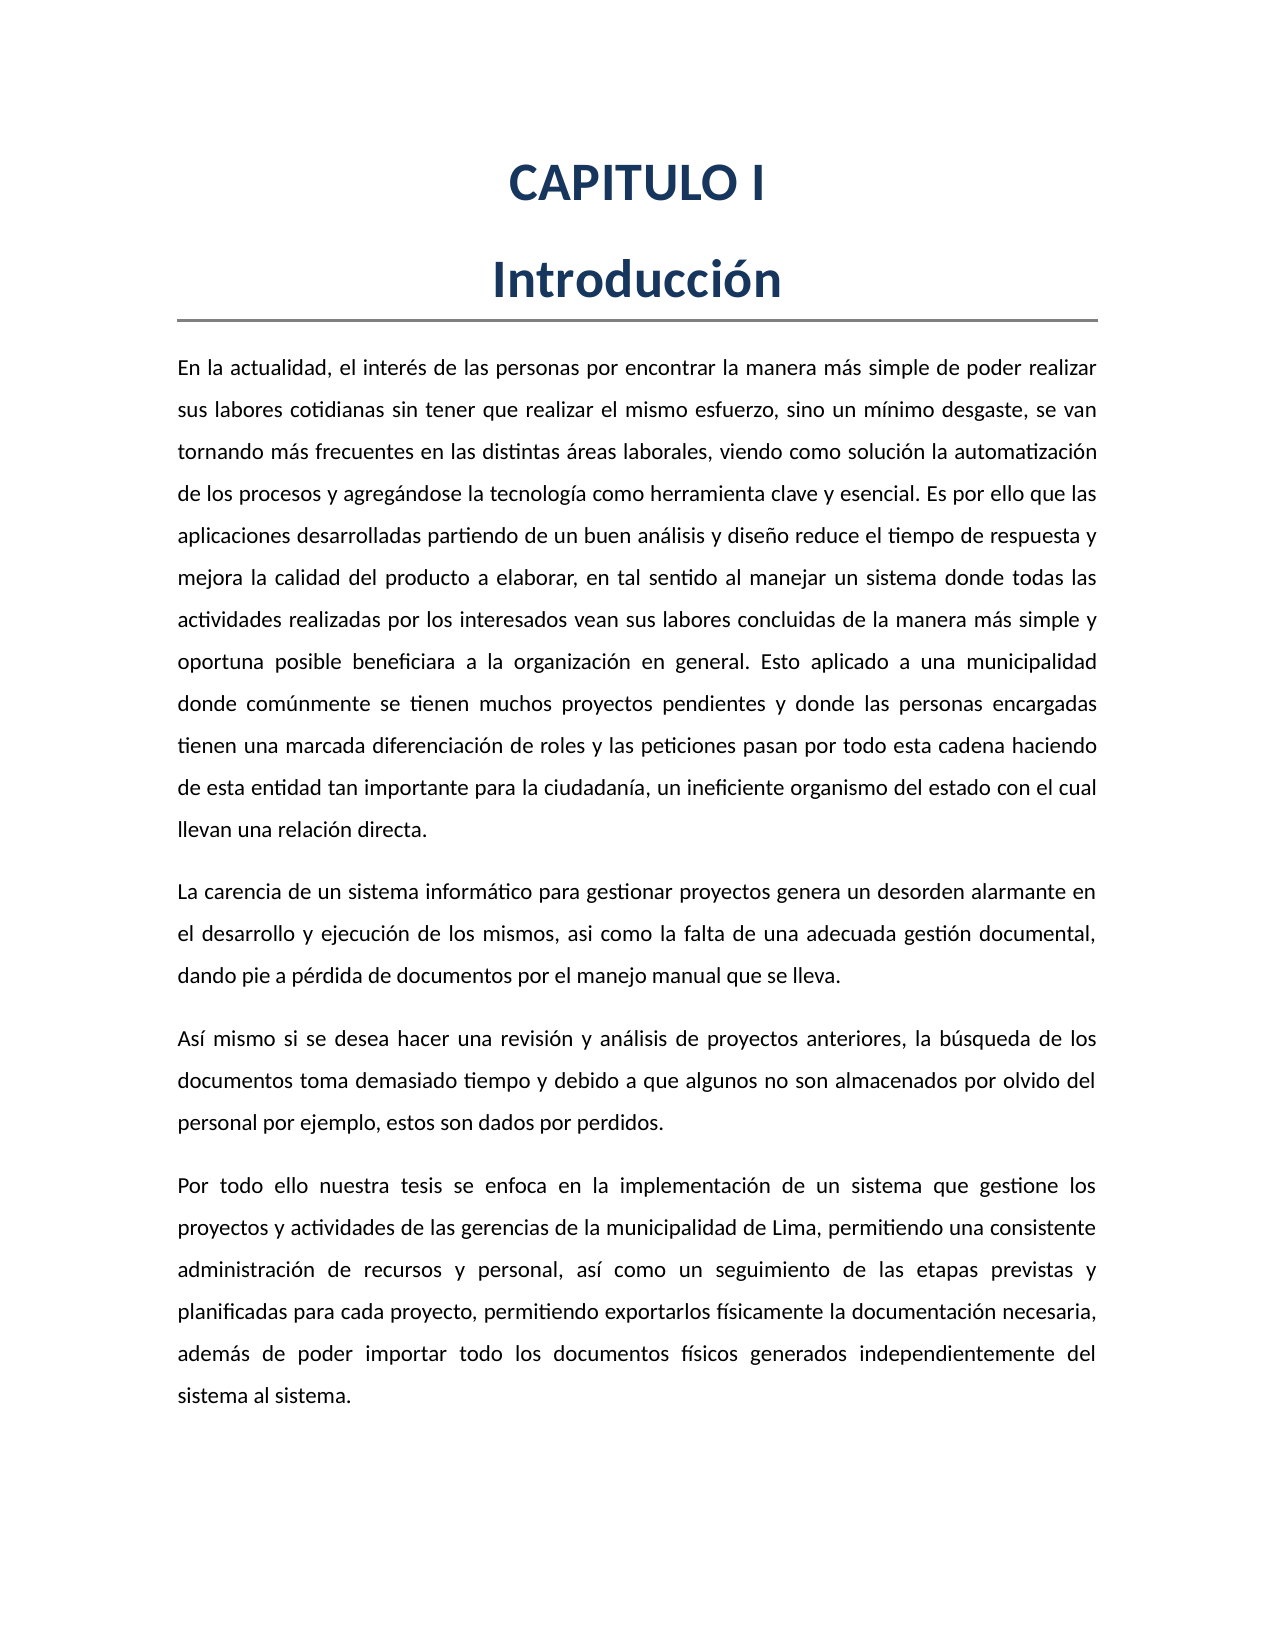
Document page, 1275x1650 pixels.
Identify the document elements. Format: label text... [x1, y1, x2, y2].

text En la actualidad, el interés de las personas por encontrar la manera más simple de poder realizar sus labores cotidianas sin tener que realizar el mismo esfuerzo, sino un mínimo desgaste, se van tornando más frecuentes en las distintas áreas laborales, viendo como solución la automatización de los procesos y agregándose la tecnología como herramienta clave y esencial. Es por ello que las aplicaciones desarrolladas partiendo de un buen análisis y diseño reduce el tiempo de respuesta y mejora la calidad del producto a elaborar, en tal sentido al manejar un sistema donde todas las actividades realizadas por los interesados vean sus labores concluidas de la manera más simple y oportuna posible beneficiara a la organización en general. Esto aplicado a una municipalidad donde comúnmente se tienen muchos proyectos pendientes y donde las personas encargadas tienen una marcada diferenciación de roles y las peticiones pasan por todo esta cadena haciendo de esta entidad tan importante para la ciudadanía, un ineficiente organismo del estado con el cual llevan una relación directa. [177, 353, 1098, 843]
title Introducción [177, 245, 1098, 319]
title CAPITULO I [177, 148, 1098, 214]
text Así mismo si se desea hacer una revisión y análisis de proyectos anteriores, la búsqueda de los documentos toma demasiado tiempo y debido a que algunos no son almacenados por olvido del personal por ejemplo, estos son dados por perdidos. [177, 1024, 1098, 1136]
text La carencia de un sistema informático para gestionar proyectos genera un desorden alarmante en el desarrollo y ejecución de los mismos, asi como la falta de una adecuada gestión documental, dando pie a pérdida de documentos por el manejo manual que se lleva. [177, 877, 1098, 989]
text Por todo ello nuestra tesis se enfoca en la implementación de un sistema que gestione los proyectos y actividades de las gerencias de la municipalidad de Lima, permitiendo una consistente administración de recursos y personal, así como un seguimiento de las etapas previstas y planificadas para cada proyecto, permitiendo exportarlos físicamente la documentación necesaria, además de poder importar todo los documentos físicos generados independientemente del sistema al sistema. [177, 1171, 1098, 1409]
